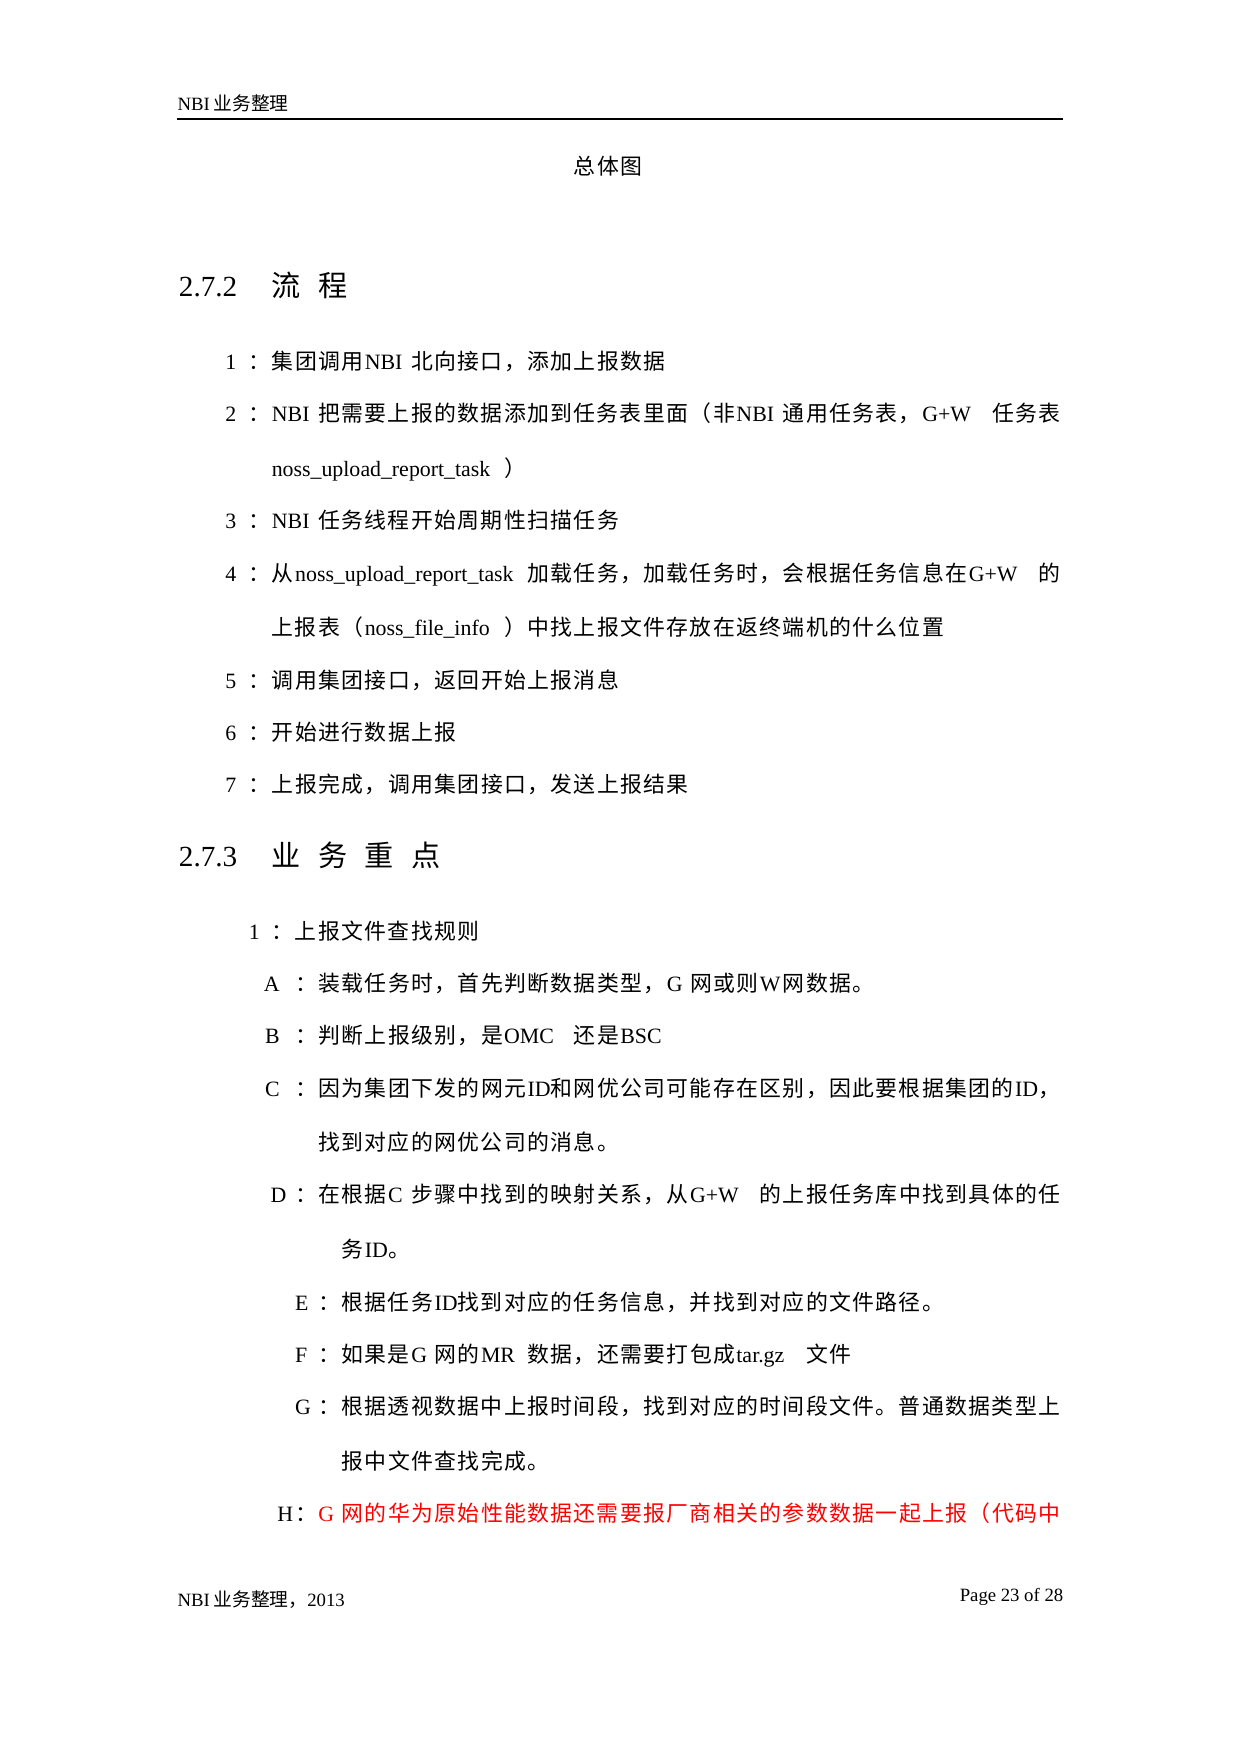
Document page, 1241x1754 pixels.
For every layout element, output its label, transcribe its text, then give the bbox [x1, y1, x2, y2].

text 5：调用集团接口，返回开始上报消息 [179, 660, 1061, 697]
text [267, 1494, 1061, 1530]
list 流程 [179, 248, 1061, 321]
list 业务重点 [179, 817, 1061, 890]
list G：根据透视数据中上报时间段，找到对应的时间段文件。普通数据类型上报中文件查找完成。 [281, 1387, 1061, 1478]
list C：因为集团下发的网元ID和网优公司可能存在区别，因此要根据集团的ID，找到对应的网优公司的消息。 [234, 1068, 1061, 1159]
text 7：上报完成，调用集团接口，发送上报结果 [179, 765, 1061, 801]
list B：判断上报级别，是OMC还是BSC [223, 1016, 1061, 1052]
text 1：集团调用NBI北向接口，添加上报数据 [179, 342, 1061, 378]
list D：在根据C步骤中找到的映射关系，从G+W的上报任务库中找到具体的任务ID。 [234, 1175, 1061, 1266]
text 3：NBI任务线程开始周期性扫描任务 [179, 501, 1061, 537]
text 2：NBI把需要上报的数据添加到任务表里面（非NBI通用任务表，G+W任务表noss_upload_report_task） [214, 394, 1061, 485]
list F：如果是G网的MR数据，还需要打包成tar.gz文件 [281, 1334, 1061, 1371]
text 4：从noss_upload_report_task加载任务，加载任务时，会根据任务信息在G+W的上报表（noss_file_info）中找上报文件存放在返终端机的什么位置 [214, 553, 1061, 644]
list 1：上报文件查找规则 [223, 911, 1061, 948]
text 总体图 [179, 146, 1061, 183]
text 6：开始进行数据上报 [179, 713, 1061, 749]
list A：装载任务时，首先判断数据类型，G网或则W网数据。 [223, 963, 1061, 1000]
list E：根据任务ID找到对应的任务信息，并找到对应的文件路径。 [281, 1282, 1061, 1318]
